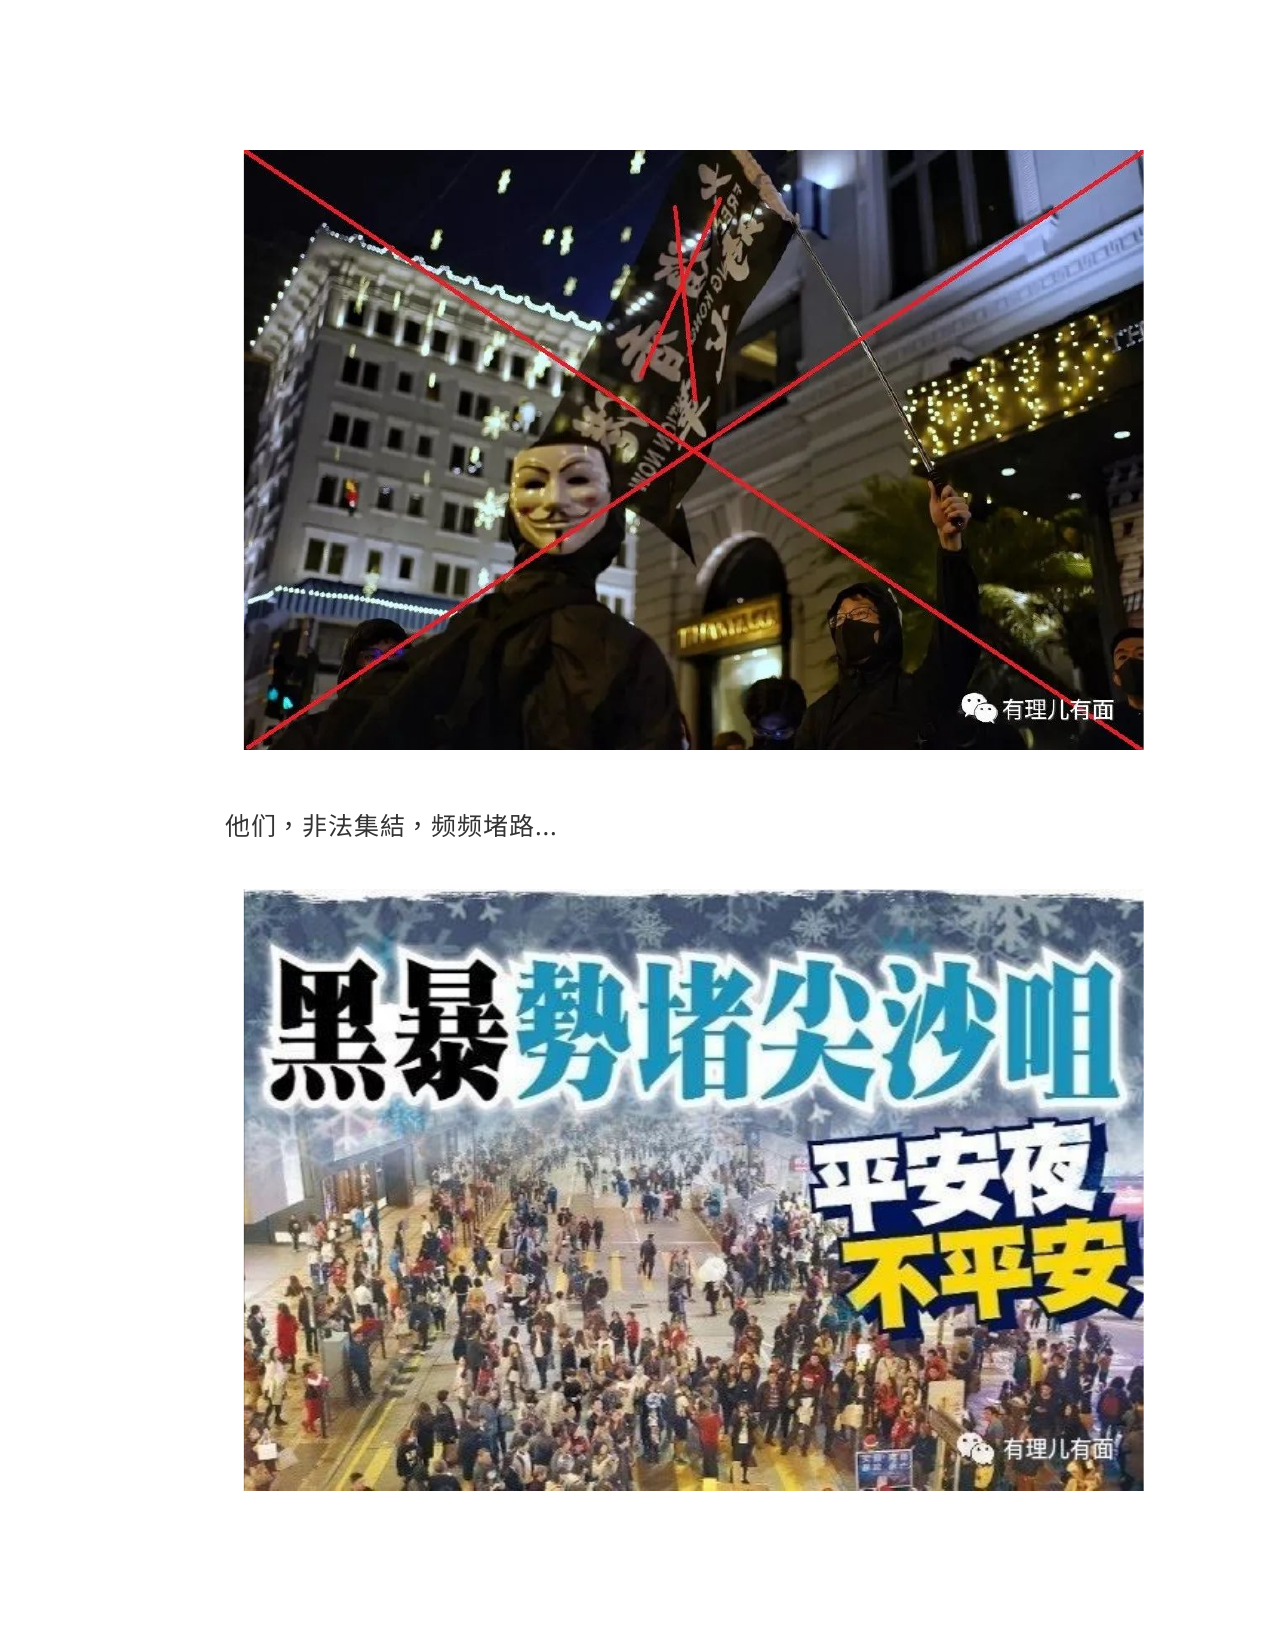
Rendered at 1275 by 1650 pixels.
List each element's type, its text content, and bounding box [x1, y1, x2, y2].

picture [243, 150, 1144, 750]
picture [243, 889, 1144, 1491]
text 他们，非法集結，频频堵路... [225, 796, 1050, 843]
